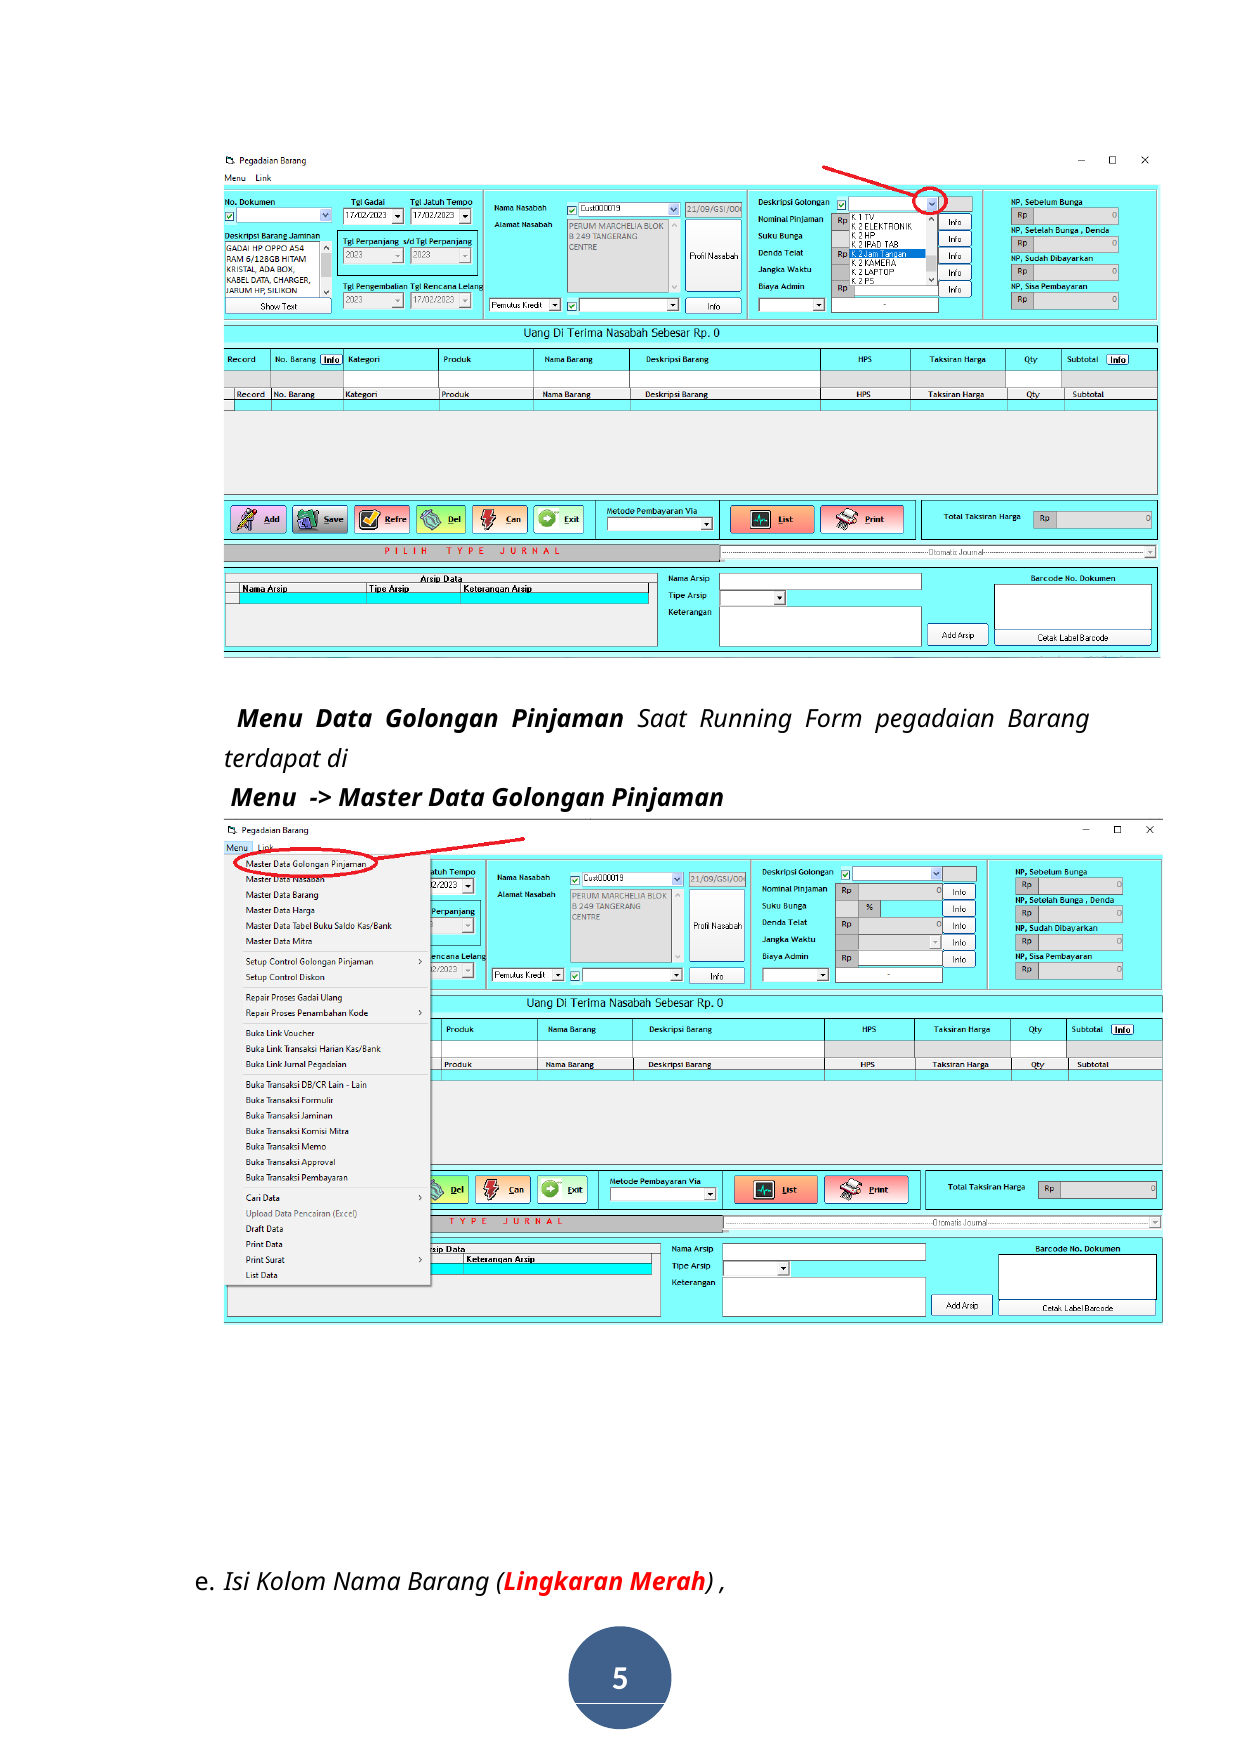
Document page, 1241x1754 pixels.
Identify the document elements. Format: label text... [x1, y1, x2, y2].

list Menu Data Golongan Pinjaman Saat Running Form pegadaian Barang terdapat di [224, 701, 1090, 774]
picture [223, 818, 1163, 1325]
list Isi Kolom Nama Barang (Lingkaran Merah) , [194, 1564, 1090, 1598]
picture [223, 150, 1163, 658]
text Menu -> Master Data Golongan Pinjaman [150, 779, 1090, 813]
